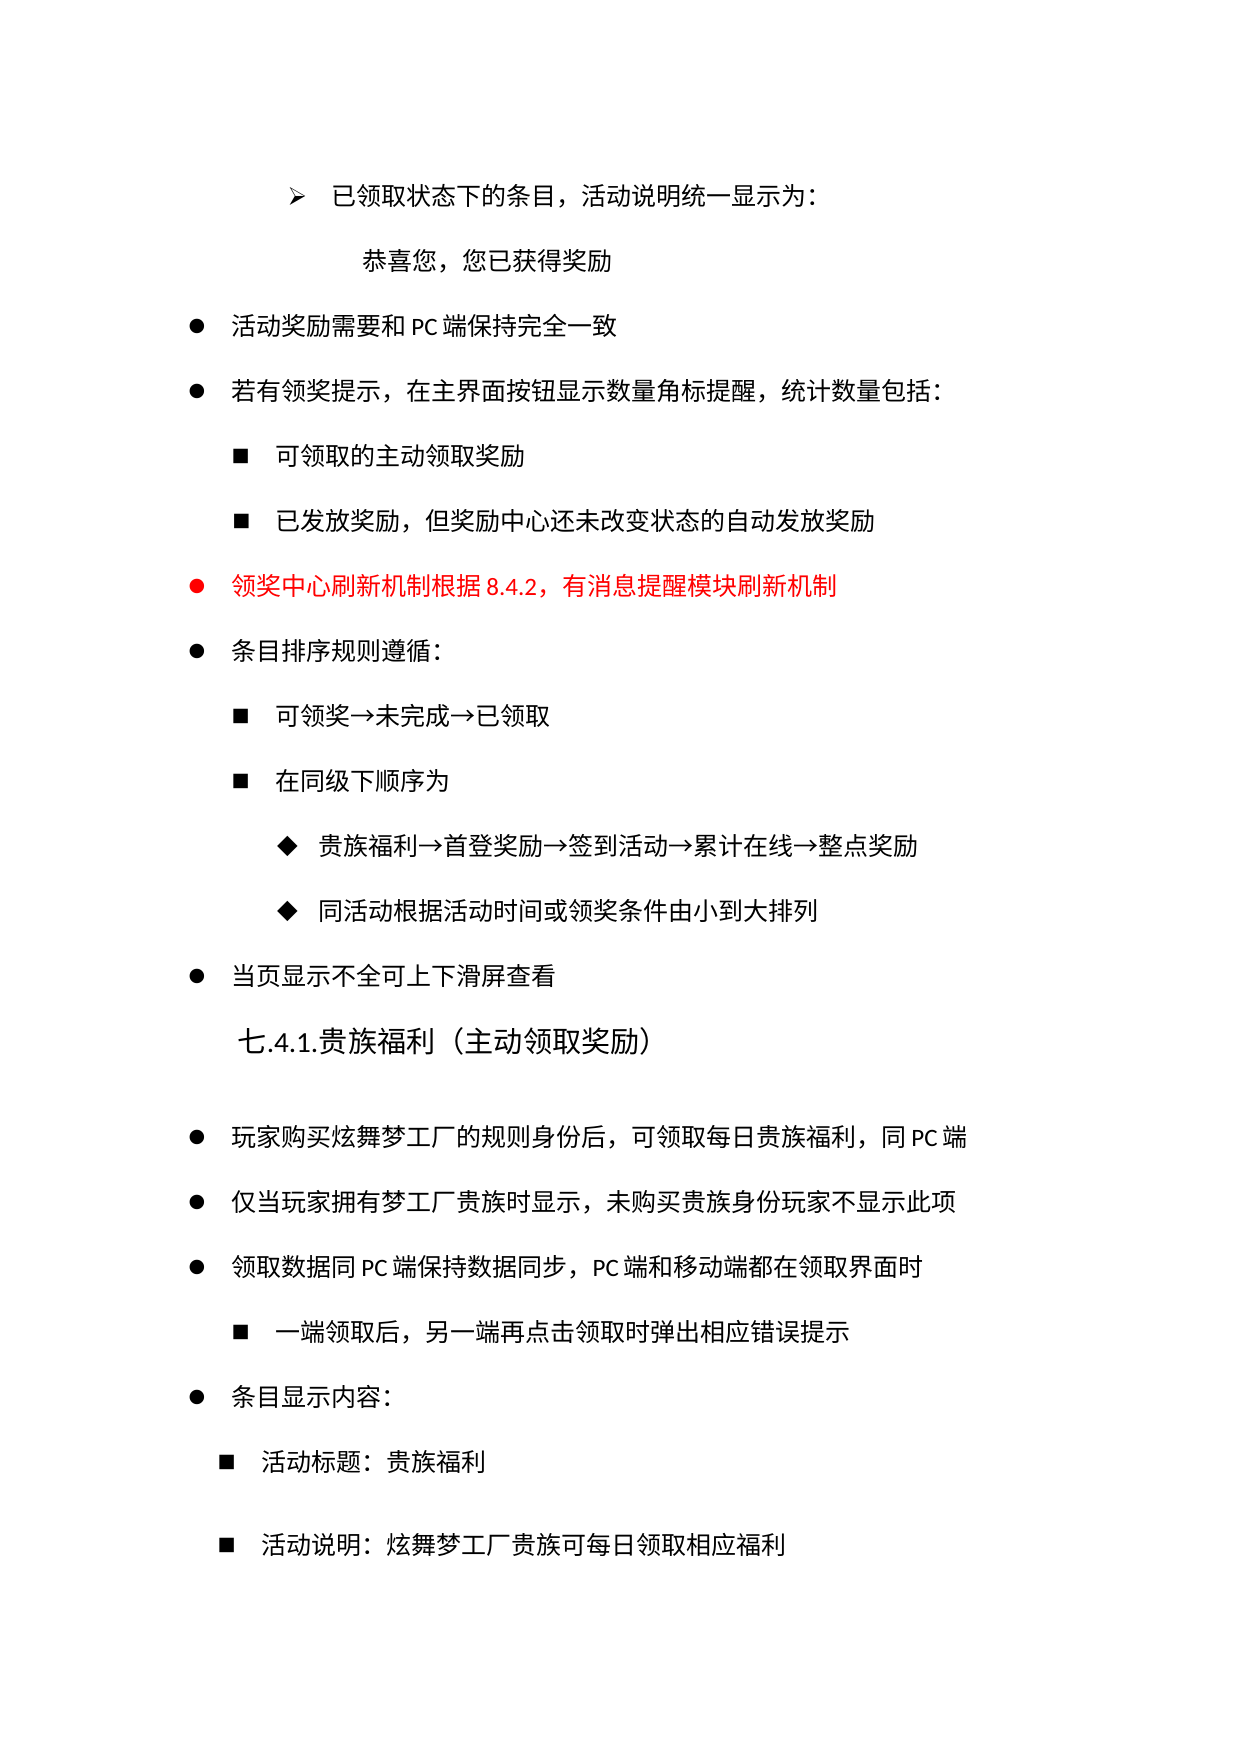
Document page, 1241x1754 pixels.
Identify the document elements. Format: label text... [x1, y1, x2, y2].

list 恭喜您，您已获得奖励 [362, 227, 1053, 292]
list 活动奖励需要和PC端保持完全一致 [187, 292, 1053, 357]
list 仅当玩家拥有梦工厂贵族时显示，未购买贵族身份玩家不显示此项 [187, 1168, 1053, 1233]
list 已发放奖励，但奖励中心还未改变状态的自动发放奖励 [232, 487, 1053, 552]
list 领取数据同PC端保持数据同步，PC端和移动端都在领取界面时 [187, 1233, 1053, 1298]
list 条目显示内容： [187, 1363, 1053, 1428]
list 可领取的主动领取奖励 [231, 422, 1053, 487]
list 在同级下顺序为 [231, 747, 1053, 812]
list 条目排序规则遵循： [187, 617, 1053, 682]
text 贵族福利（主动领取奖励） [237, 1007, 1053, 1072]
list 当页显示不全可上下滑屏查看 [187, 942, 1053, 1007]
list 可领奖→未完成→已领取 [231, 682, 1053, 747]
list 一端领取后，另一端再点击领取时弹出相应错误提示 [231, 1298, 1053, 1363]
list 若有领奖提示，在主界面按钮显示数量角标提醒，统计数量包括： [187, 357, 1053, 422]
list 贵族福利→首登奖励→签到活动→累计在线→整点奖励 [275, 812, 1053, 877]
list 活动说明：炫舞梦工厂贵族可每日领取相应福利 [217, 1511, 1053, 1576]
list 活动标题：贵族福利 [217, 1428, 1053, 1493]
list 同活动根据活动时间或领奖条件由小到大排列 [275, 877, 1053, 942]
list 已领取状态下的条目，活动说明统一显示为： [287, 162, 1053, 227]
list 领奖中心刷新机制根据8.4.2，有消息提醒模块刷新机制 [187, 552, 1053, 617]
list 玩家购买炫舞梦工厂的规则身份后，可领取每日贵族福利，同PC端 [187, 1103, 1053, 1168]
